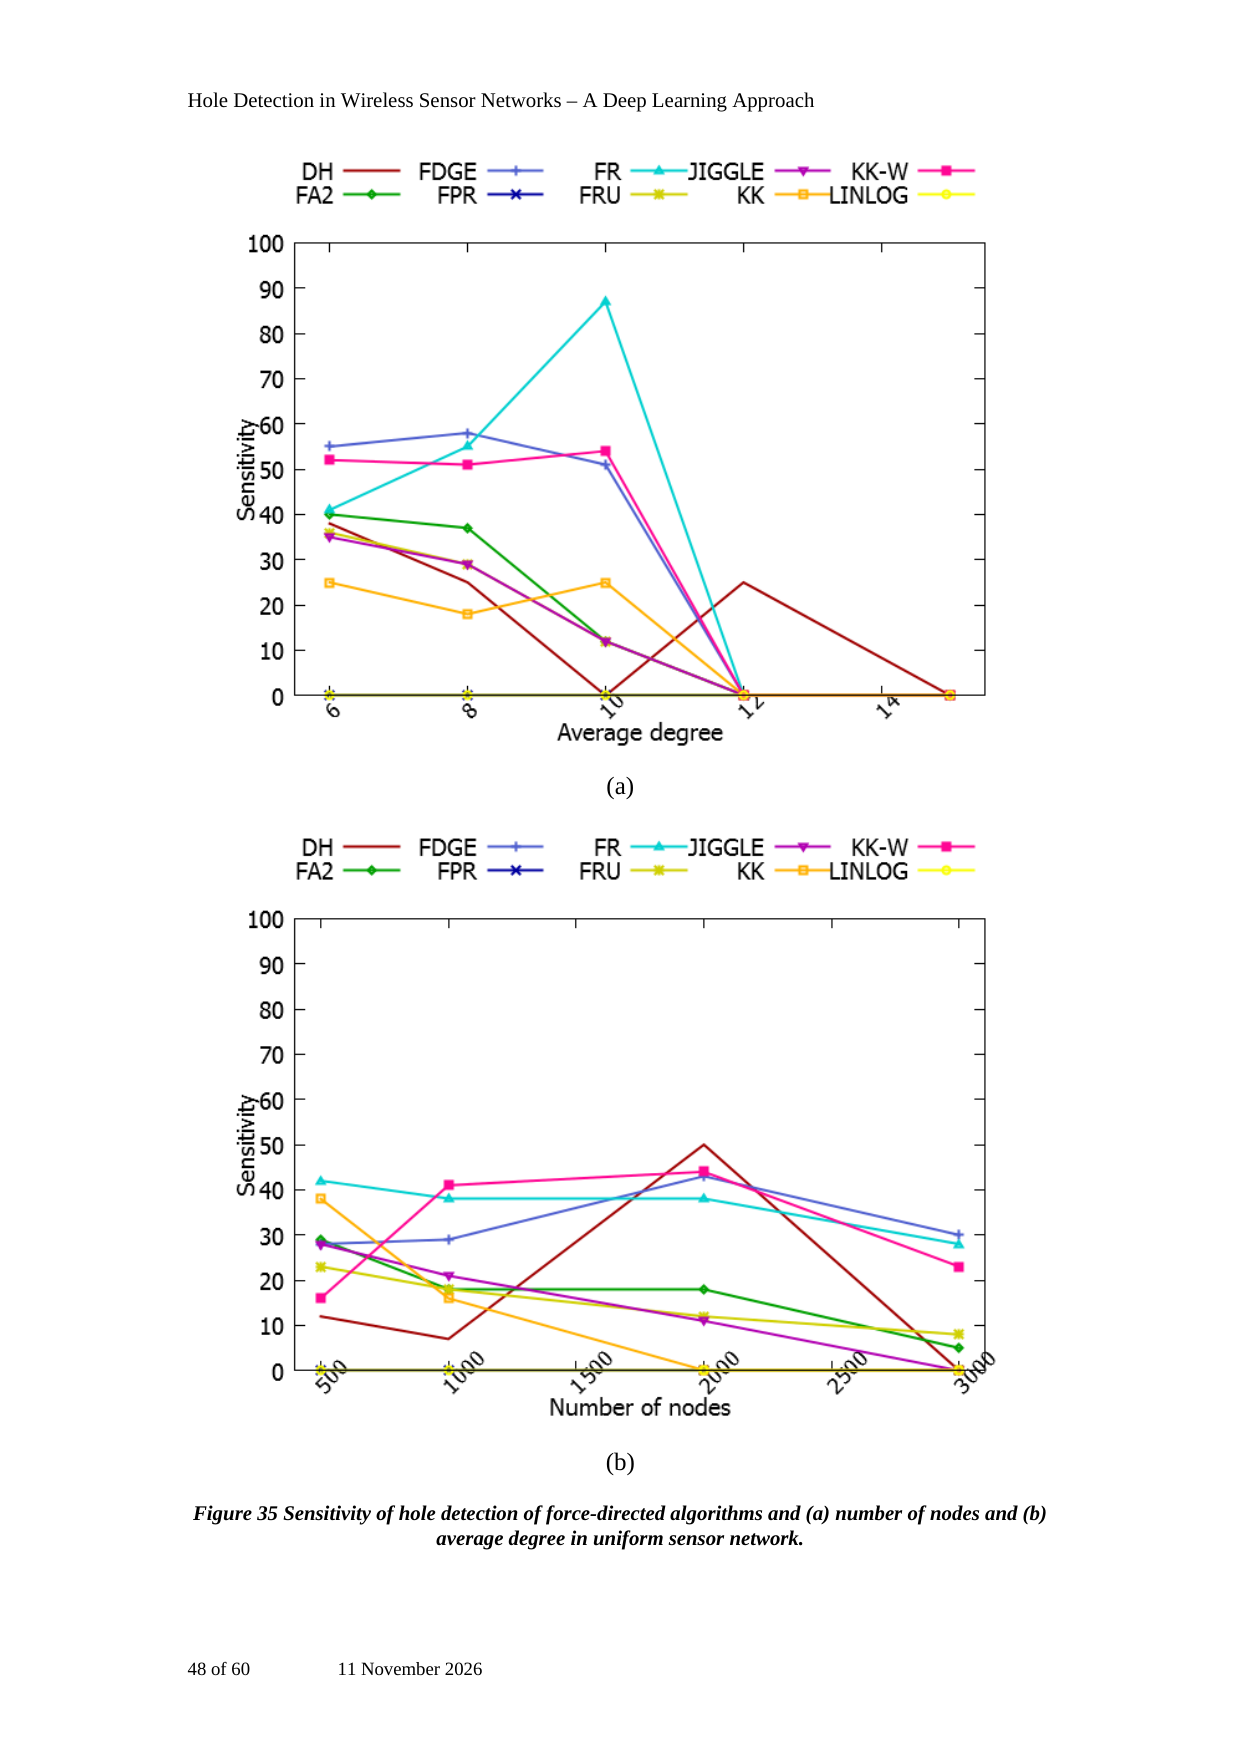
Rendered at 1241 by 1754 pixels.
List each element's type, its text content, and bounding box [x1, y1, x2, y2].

text (b) [187, 1447, 1053, 1475]
picture [222, 825, 1018, 1422]
text (a) [187, 771, 1053, 800]
picture [222, 150, 1018, 747]
text Figure 35 Sensitivity of hole detection of force-directed algorithms and (a) number of nodes and (b) average degree in uniform sensor network. [187, 1500, 1053, 1550]
